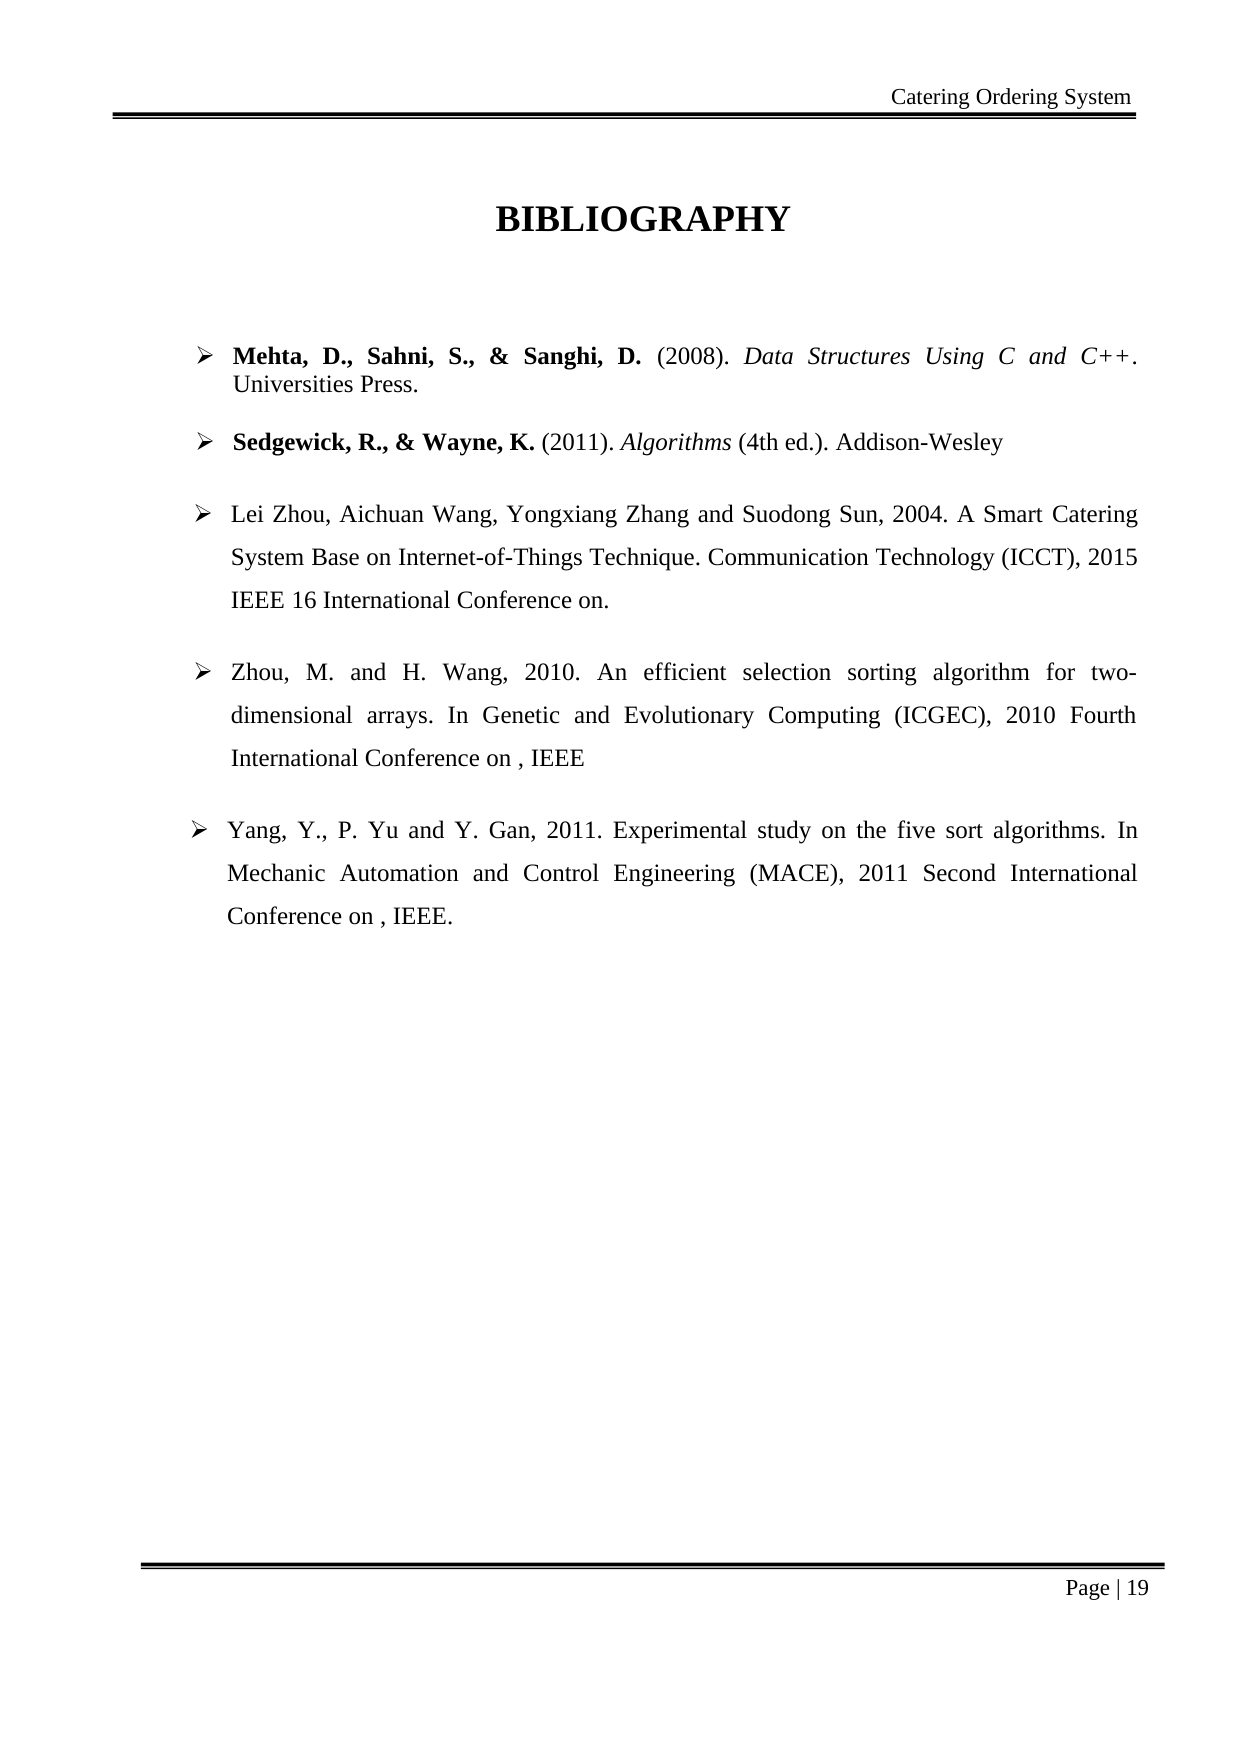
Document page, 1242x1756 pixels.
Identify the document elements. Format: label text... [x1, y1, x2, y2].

list Mehta, D., Sahni, S., & Sanghi, D. (2008). Data Structures Using C and C++. Universities Press. [195, 342, 1138, 398]
subtitle BIBLIOGRAPHY [218, 197, 1069, 240]
list Sedgewick, R., & Wayne, K. (2011). Algorithms (4th ed.). Addison-Wesley [195, 427, 1138, 456]
list Lei Zhou, Aichuan Wang, Yongxiang Zhang and Suodong Sun, 2004. A Smart Catering System Base on Internet-of-Things Technique. Communication Technology (ICCT), 2015 IEEE 16 International Conference on. [193, 499, 1138, 614]
list Zhou, M. and H. Wang, 2010. An efficient selection sorting algorithm for two- dimensional arrays. In Genetic and Evolutionary Computing (ICGEC), 2010 Fourth International Conference on , IEEE [193, 657, 1138, 772]
text Page | 19 [77, 1564, 1149, 1601]
list Yang, Y., P. Yu and Y. Gan, 2011. Experimental study on the five sort algorithms. In Mechanic Automation and Control Engineering (MACE), 2011 Second International Conference on , IEEE. [189, 815, 1138, 930]
